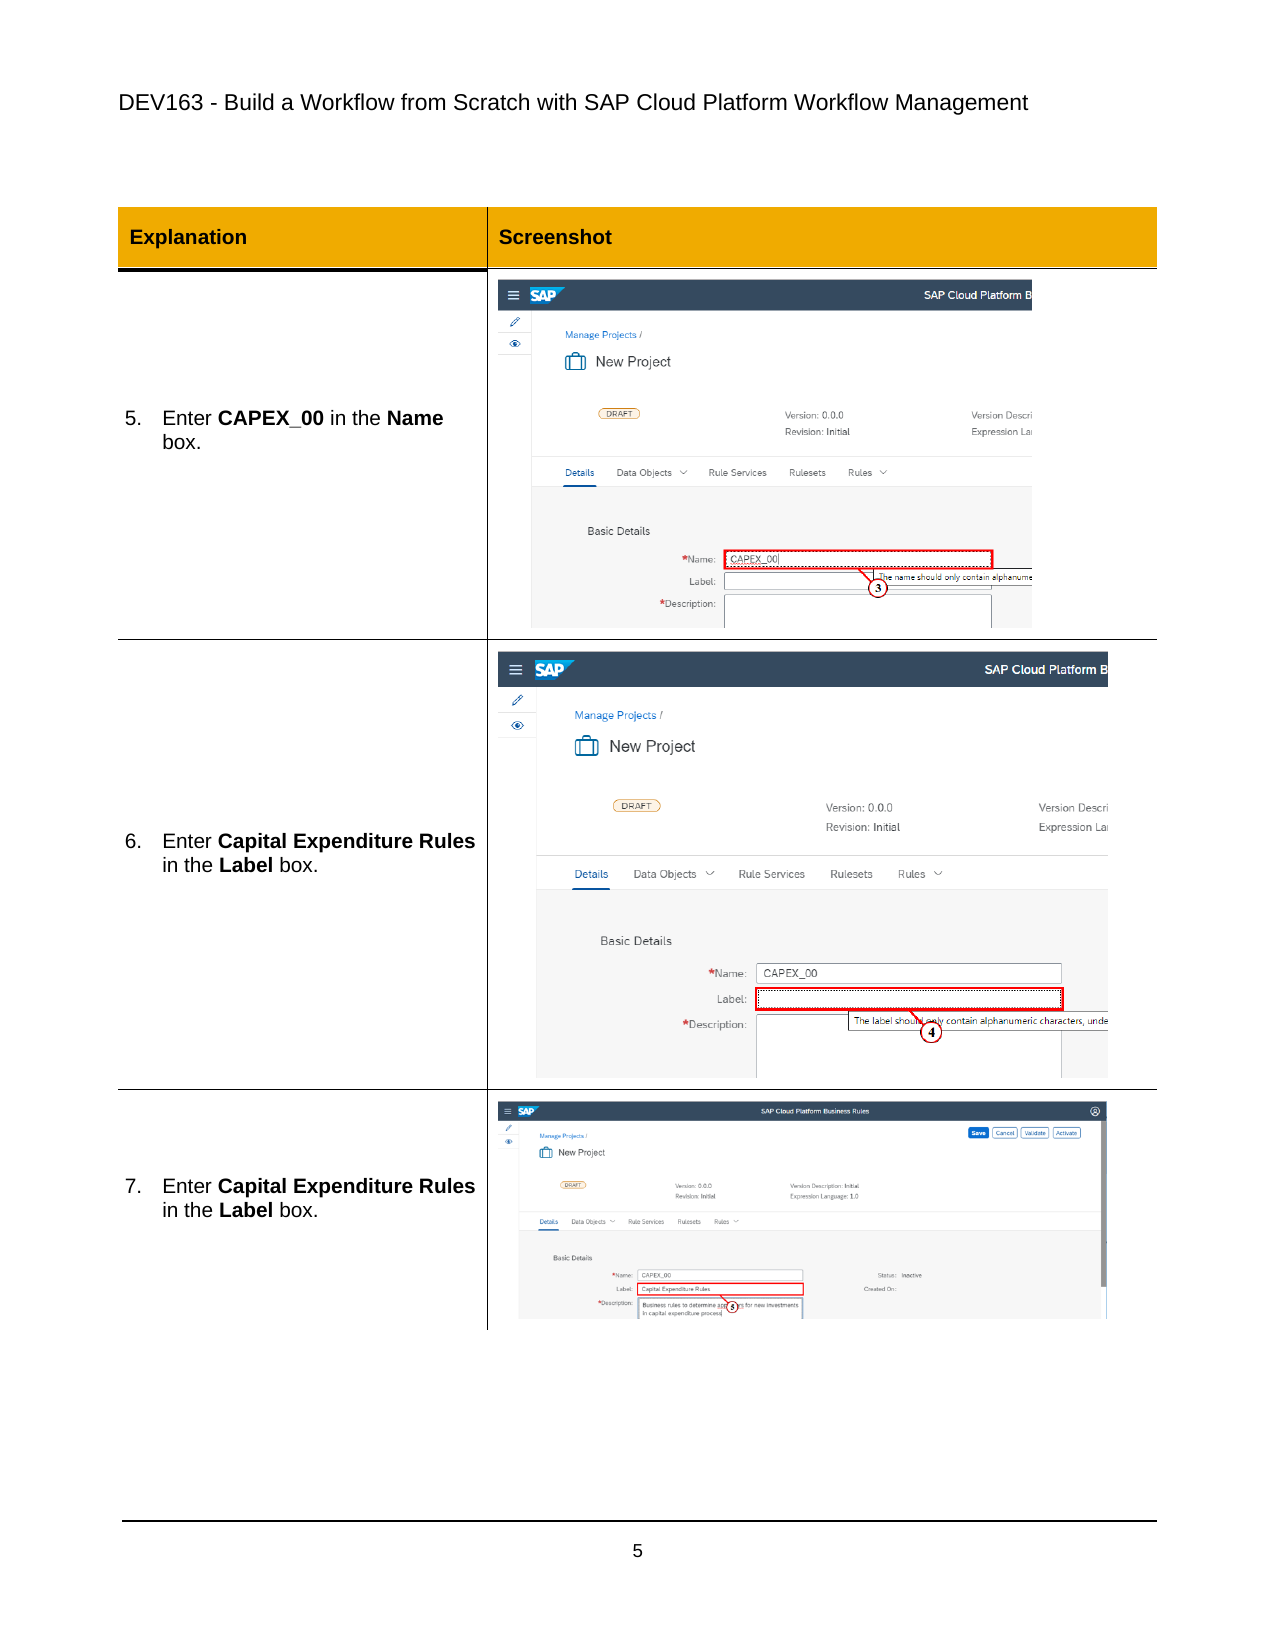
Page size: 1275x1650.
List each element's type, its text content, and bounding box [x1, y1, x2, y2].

picture [498, 651, 1108, 1078]
table_cell [488, 269, 1157, 639]
table_cell [488, 640, 1157, 1089]
table_cell Enter Capital Expenditure Rules in the Label box. [118, 1090, 487, 1329]
picture [498, 279, 1032, 628]
table_cell Enter CAPEX_00 in the Name box. [118, 272, 487, 639]
table_header Screenshot [488, 207, 1157, 267]
picture [498, 1101, 1107, 1319]
table_cell Enter Capital Expenditure Rules in the Label box. [118, 640, 487, 1089]
table_cell [488, 1090, 1157, 1329]
table_header Explanation [118, 207, 487, 267]
